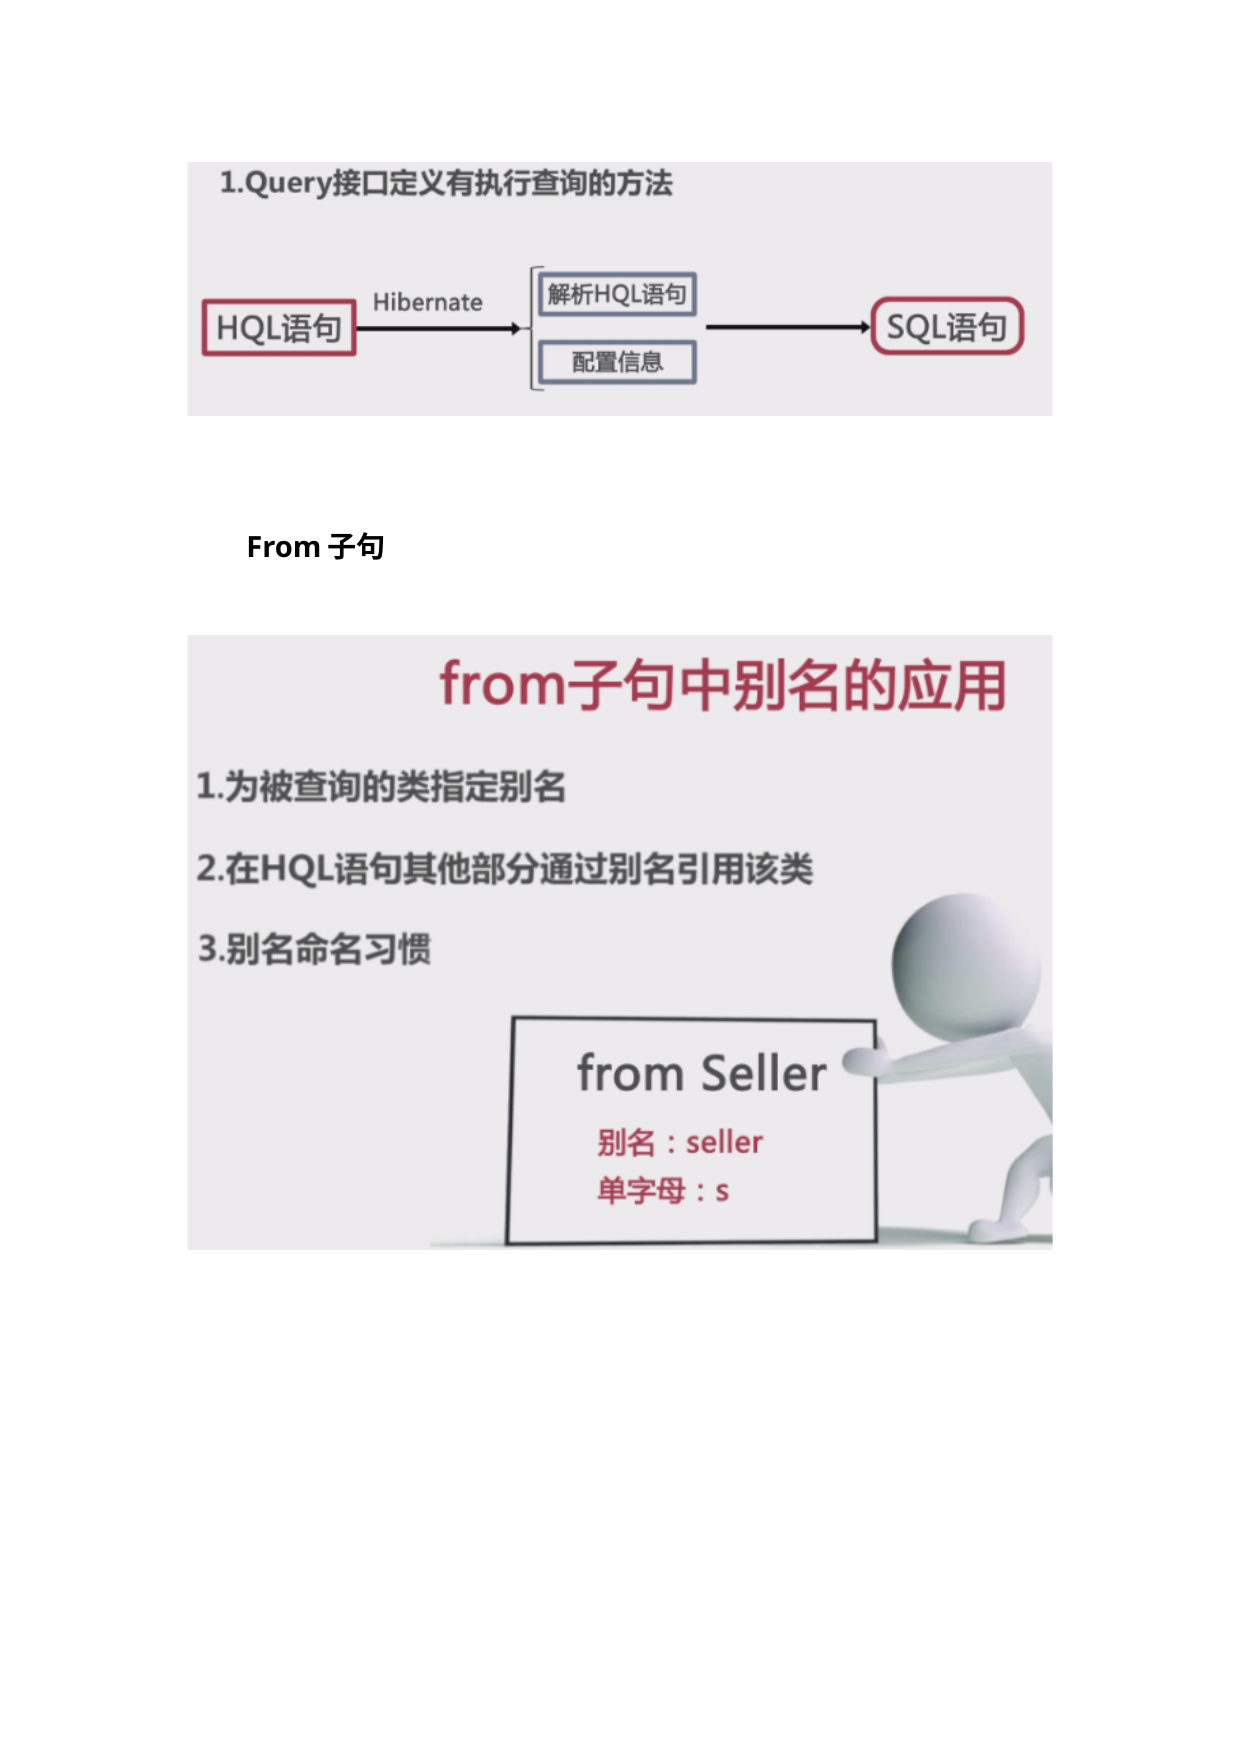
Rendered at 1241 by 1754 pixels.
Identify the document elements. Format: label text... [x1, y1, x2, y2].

subtitle From子句 [187, 512, 1053, 577]
picture [187, 635, 1053, 1250]
picture [187, 162, 1053, 416]
